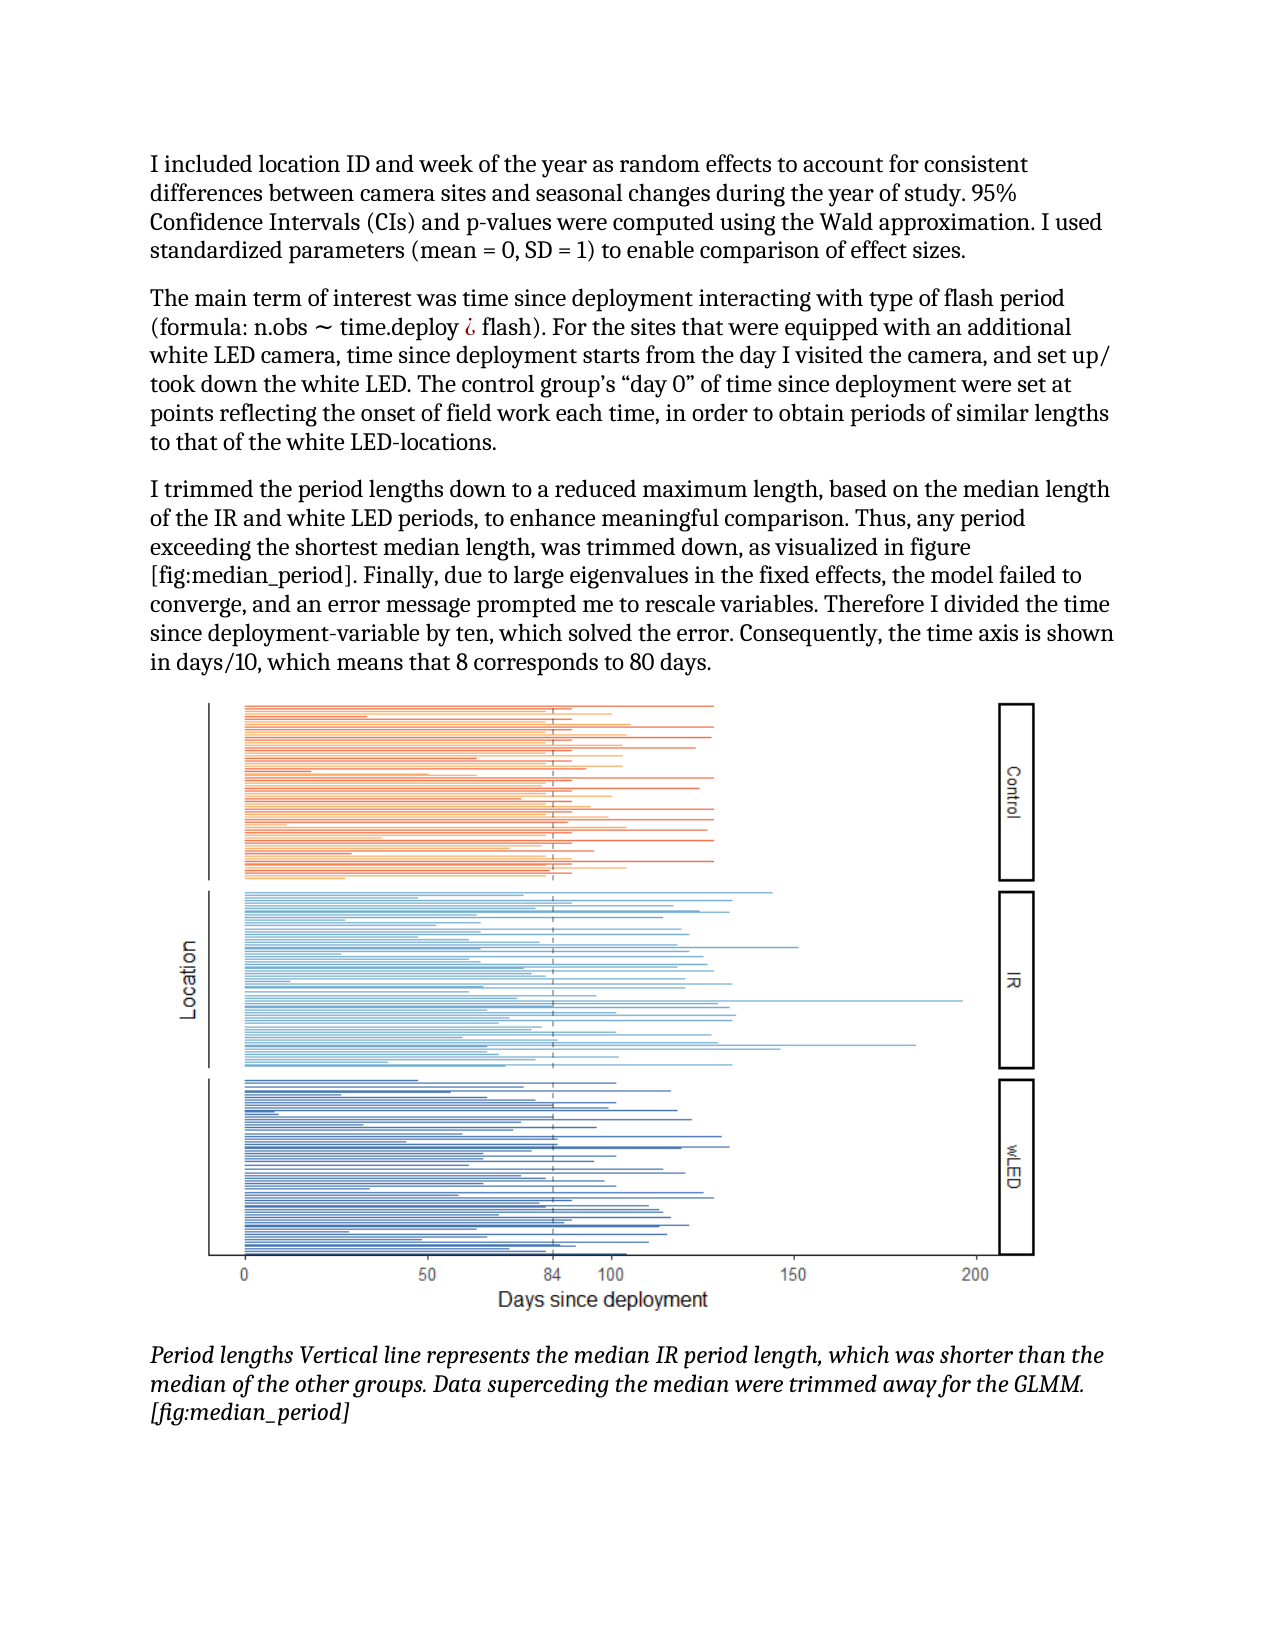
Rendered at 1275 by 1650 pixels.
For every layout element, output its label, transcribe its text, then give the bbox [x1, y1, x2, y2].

text Period lengths Vertical line represents the median IR period length, which was shorter than the median of the other groups. Data superceding the median were trimmed away for the GLMM. [fig:median_period] [150, 1341, 1125, 1427]
text I trimmed the period lengths down to a reduced maximum length, based on the median length of the IR and white LED periods, to enhance meaningful comparison. Thus, any period exceeding the shortest median length, was trimmed down, as visualized in figure [fig:median_period]. Finally, due to large eigenvalues in the fixed effects, the model failed to converge, and an error message prompted me to rescale variables. Therefore I divided the time since deployment-variable by ten, which solved the error. Consequently, the time axis is shown in days/10, which means that 8 corresponds to 80 days. [150, 475, 1125, 676]
text The main term of interest was time since deployment interacting with type of flash period (formula: n.obs time.deploy flash). For the sites that were equipped with an additional white LED camera, time since deployment starts from the day I visited the camera, and set up/ took down the white LED. The control group’s “day 0” of time since deployment were set at points reflecting the onset of field work each time, in order to obtain periods of similar lengths to that of the white LED-locations. [150, 284, 1125, 456]
picture [168, 695, 1044, 1320]
text I included location ID and week of the year as random effects to account for consistent differences between camera sites and seasonal changes during the year of study. 95% Confidence Intervals (CIs) and p-values were computed using the Wald approximation. I used standardized parameters (mean = 0, SD = 1) to enable comparison of effect sizes. [150, 150, 1125, 265]
